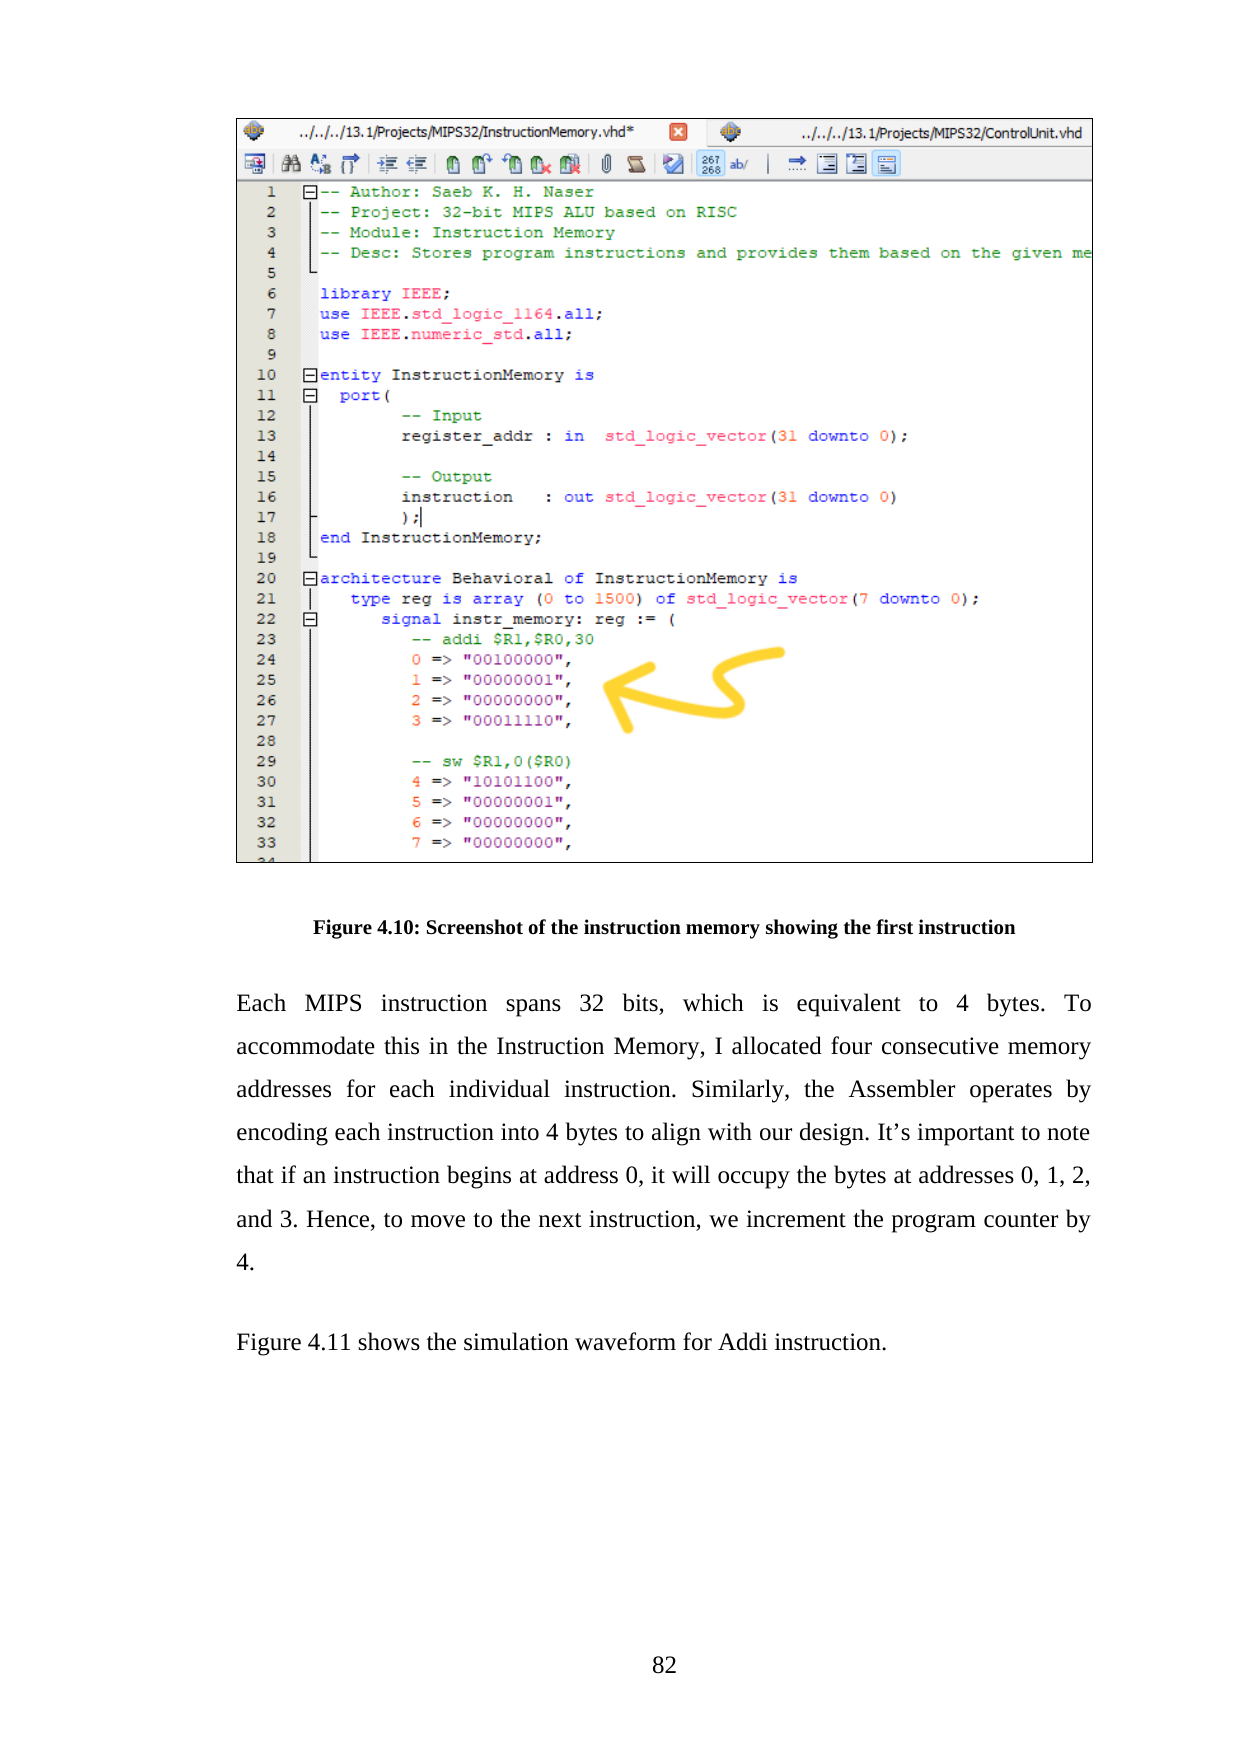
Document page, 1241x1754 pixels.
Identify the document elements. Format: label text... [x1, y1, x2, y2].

text Each MIPS instruction spans 32 bits, which is equivalent to 4 bytes. To accommodate this in the Instruction Memory, I allocated four consecutive memory addresses for each individual instruction. Similarly, the Assembler operates by encoding each instruction into 4 bytes to align with our design. It’s important to note that if an instruction begins at address 0, it will occupy the bytes at addresses 0, 1, 2, and 3. Hence, to move to the next instruction, we increment the program counter by 4. [236, 988, 1092, 1276]
text Figure 4.11 shows the simulation waveform for Addi instruction. [236, 1327, 1092, 1356]
picture [237, 119, 1092, 862]
text Figure 4.10: Screenshot of the instruction memory showing the first instruction [236, 914, 1092, 939]
